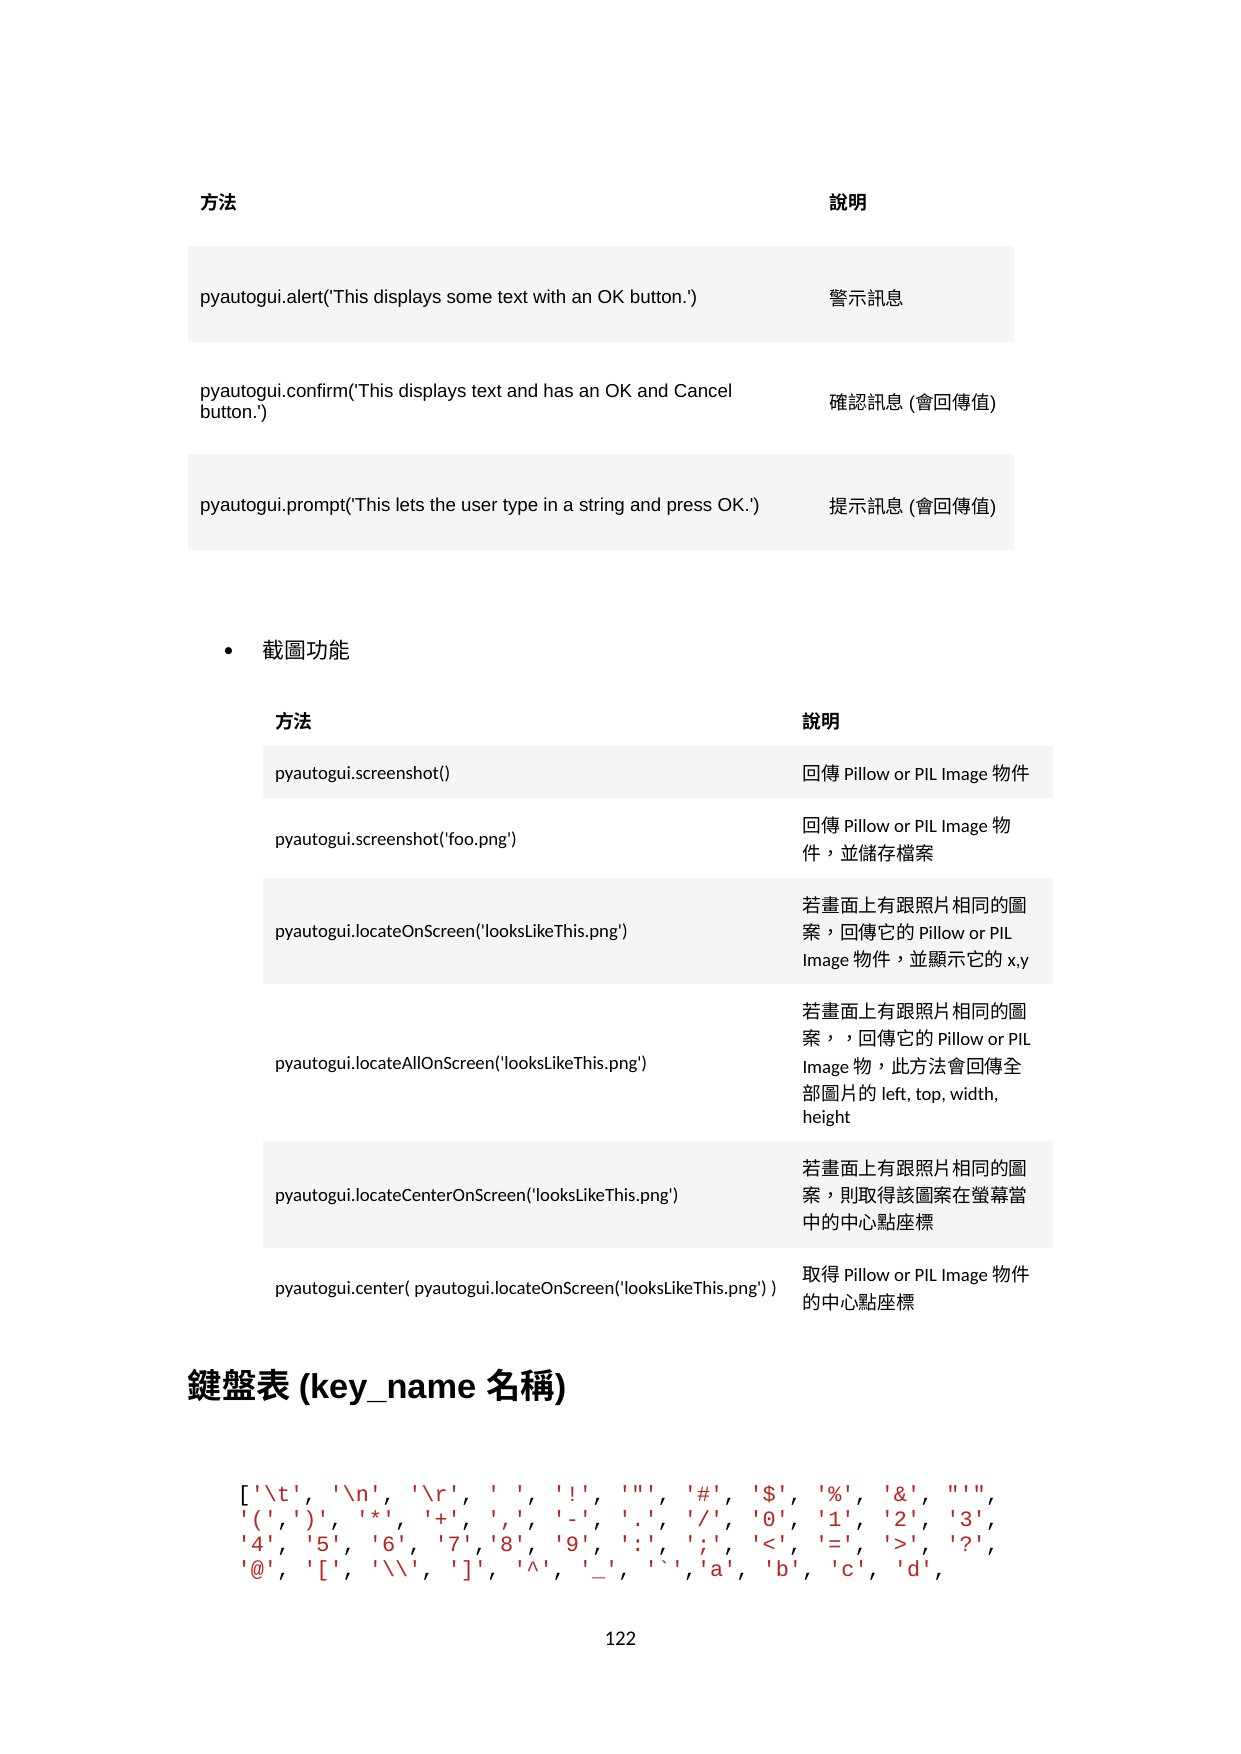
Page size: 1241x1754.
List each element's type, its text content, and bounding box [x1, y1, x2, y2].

table_cell pyautogui.prompt('This lets the user type in a string and press OK.') [188, 454, 817, 550]
subtitle 鍵盤表 (key_name 名稱) [187, 1359, 1053, 1408]
table_cell 取得 Pillow or PIL Image 物件的中心點座標 [790, 1248, 1053, 1327]
table_cell pyautogui.locateAllOnScreen('looksLikeThis.png') [263, 984, 790, 1141]
table_header 方法 [188, 150, 817, 246]
table_cell pyautogui.alert('This displays some text with an OK button.') [188, 246, 817, 342]
table_cell 若畫面上有跟照片相同的圖案，則取得該圖案在螢幕當中的中心點座標 [790, 1141, 1053, 1248]
table_cell 確認訊息 (會回傳值) [817, 342, 1014, 454]
table_cell pyautogui.locateOnScreen('looksLikeThis.png') [263, 878, 790, 984]
table_cell pyautogui.confirm('This displays text and has an OK and Cancel button.') [188, 342, 817, 454]
table_cell pyautogui.locateCenterOnScreen('looksLikeThis.png') [263, 1141, 790, 1248]
list 截圖功能 [225, 633, 1053, 665]
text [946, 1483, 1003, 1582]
table_cell 若畫面上有跟照片相同的圖案，回傳它的 Pillow or PIL Image 物件，並顯示它的 x,y [790, 878, 1053, 984]
table_cell 回傳 Pillow or PIL Image 物件，並儲存檔案 [790, 799, 1053, 878]
table_cell 提示訊息 (會回傳值) [817, 454, 1014, 550]
table_cell pyautogui.screenshot('foo.png') [263, 799, 790, 878]
table_cell pyautogui.center( pyautogui.locateOnScreen('looksLikeThis.png') ) [263, 1248, 790, 1327]
table_cell 若畫面上有跟照片相同的圖案，，回傳它的 Pillow or PIL Image 物，此方法會回傳全部圖片的 left, top, width, height [790, 984, 1053, 1141]
table_header 說明 [790, 694, 1053, 746]
table_header 方法 [263, 694, 790, 746]
table_cell 警示訊息 [817, 246, 1014, 342]
table_cell 回傳 Pillow or PIL Image 物件 [790, 746, 1053, 798]
table_cell pyautogui.screenshot() [263, 746, 790, 798]
table_header 說明 [817, 150, 1014, 246]
